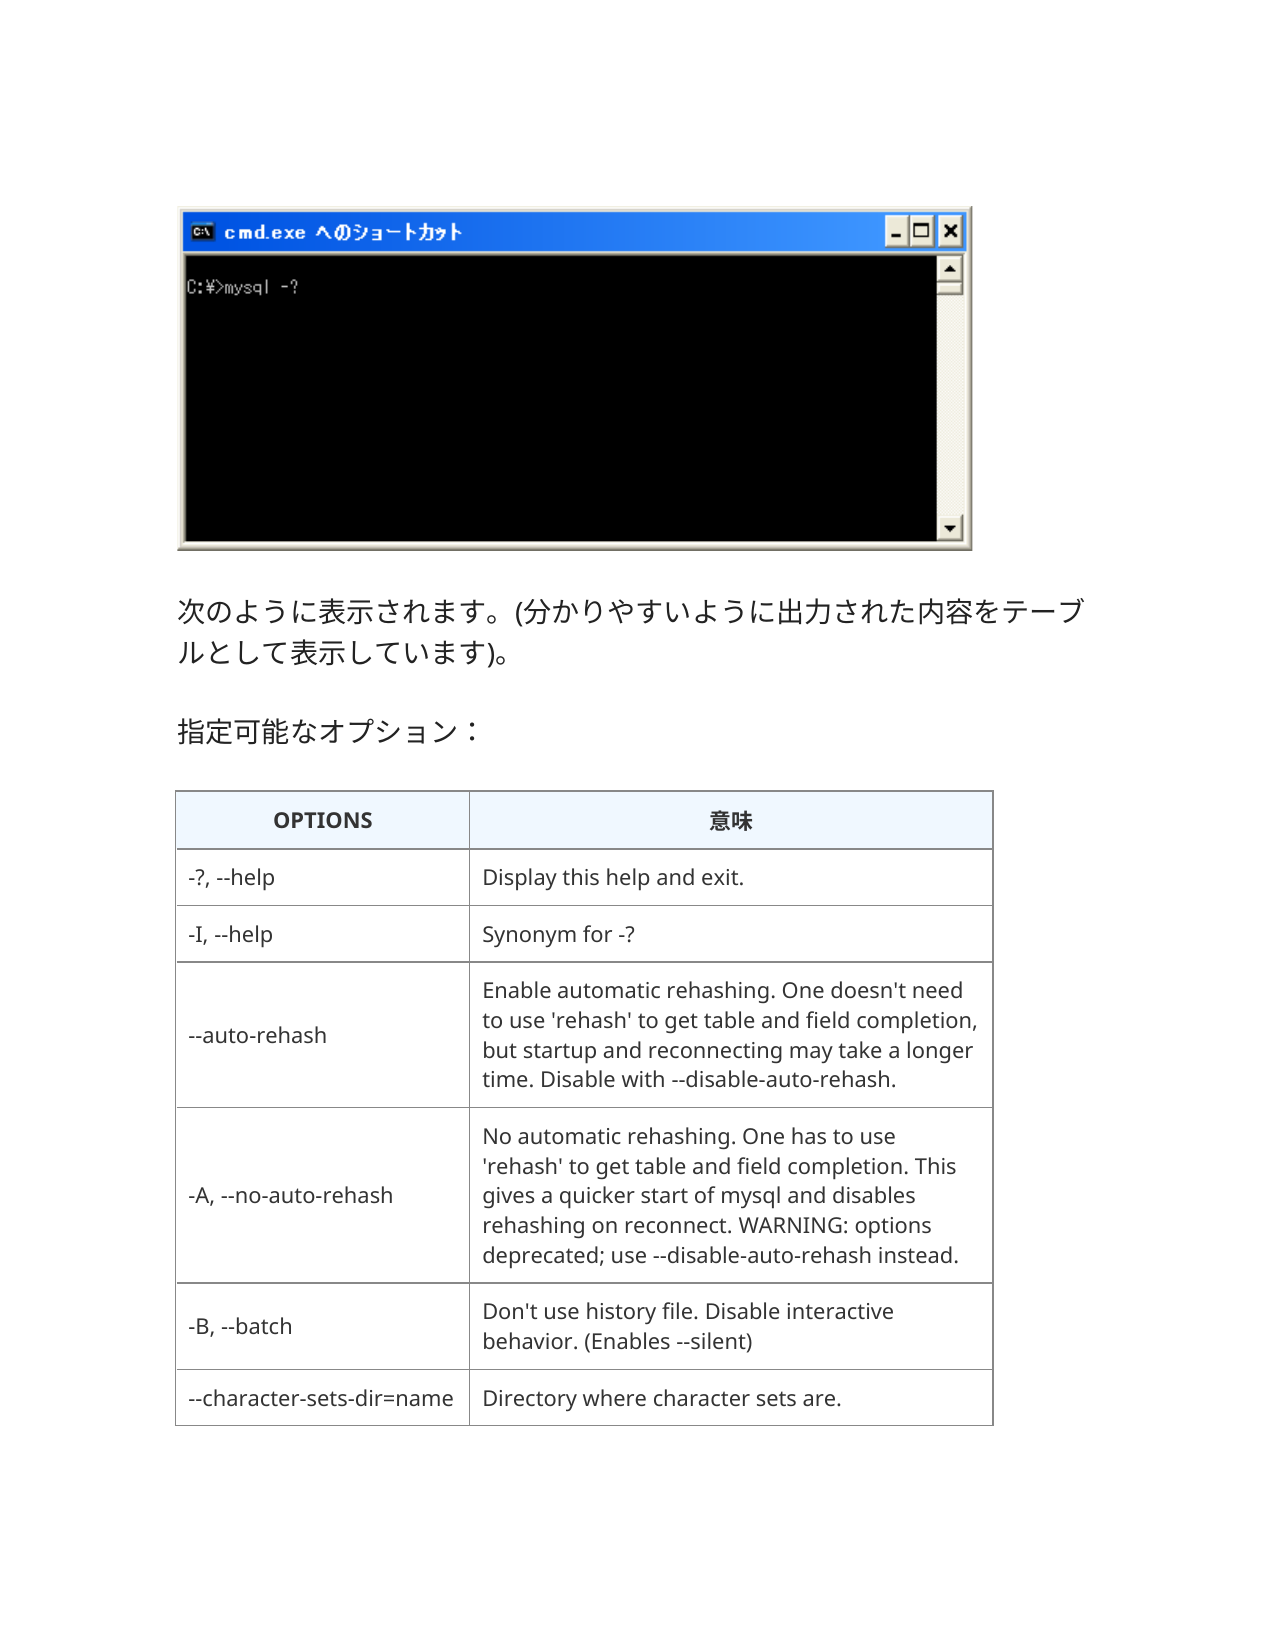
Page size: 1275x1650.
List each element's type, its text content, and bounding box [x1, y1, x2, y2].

table_cell Synonym for -? [470, 906, 992, 961]
text 次のように表示されます。(分かりやすいように出力された内容をテーブルとして表示しています)。 [177, 589, 1098, 671]
text 指定可能なオプション： [177, 710, 1098, 751]
table_cell -?, --help [176, 849, 469, 905]
table_cell -B, --batch [176, 1283, 469, 1368]
table_header OPTIONS [176, 792, 469, 848]
table_cell Directory where character sets are. [470, 1370, 992, 1425]
picture [177, 206, 973, 551]
table_cell -A, --no-auto-rehash [176, 1108, 469, 1282]
table_cell --auto-rehash [176, 962, 469, 1107]
table_cell Don't use history file. Disable interactive behavior. (Enables --silent) [470, 1284, 992, 1368]
table_cell No automatic rehashing. One has to use 'rehash' to get table and field completion. This gives a quicker start of mysql and disables rehashing on reconnect. WARNING: options deprecated; use --disable-auto-rehash instead. [470, 1108, 992, 1282]
table_cell -I, --help [176, 906, 469, 961]
table_cell Enable automatic rehashing. One doesn't need to use 'rehash' to get table and field completion, but startup and reconnecting may take a longer time. Disable with --disable-auto-rehash. [470, 963, 992, 1107]
table_cell Display this help and exit. [470, 850, 992, 905]
table_header 意味 [470, 792, 992, 848]
table_cell --character-sets-dir=name [176, 1370, 469, 1425]
